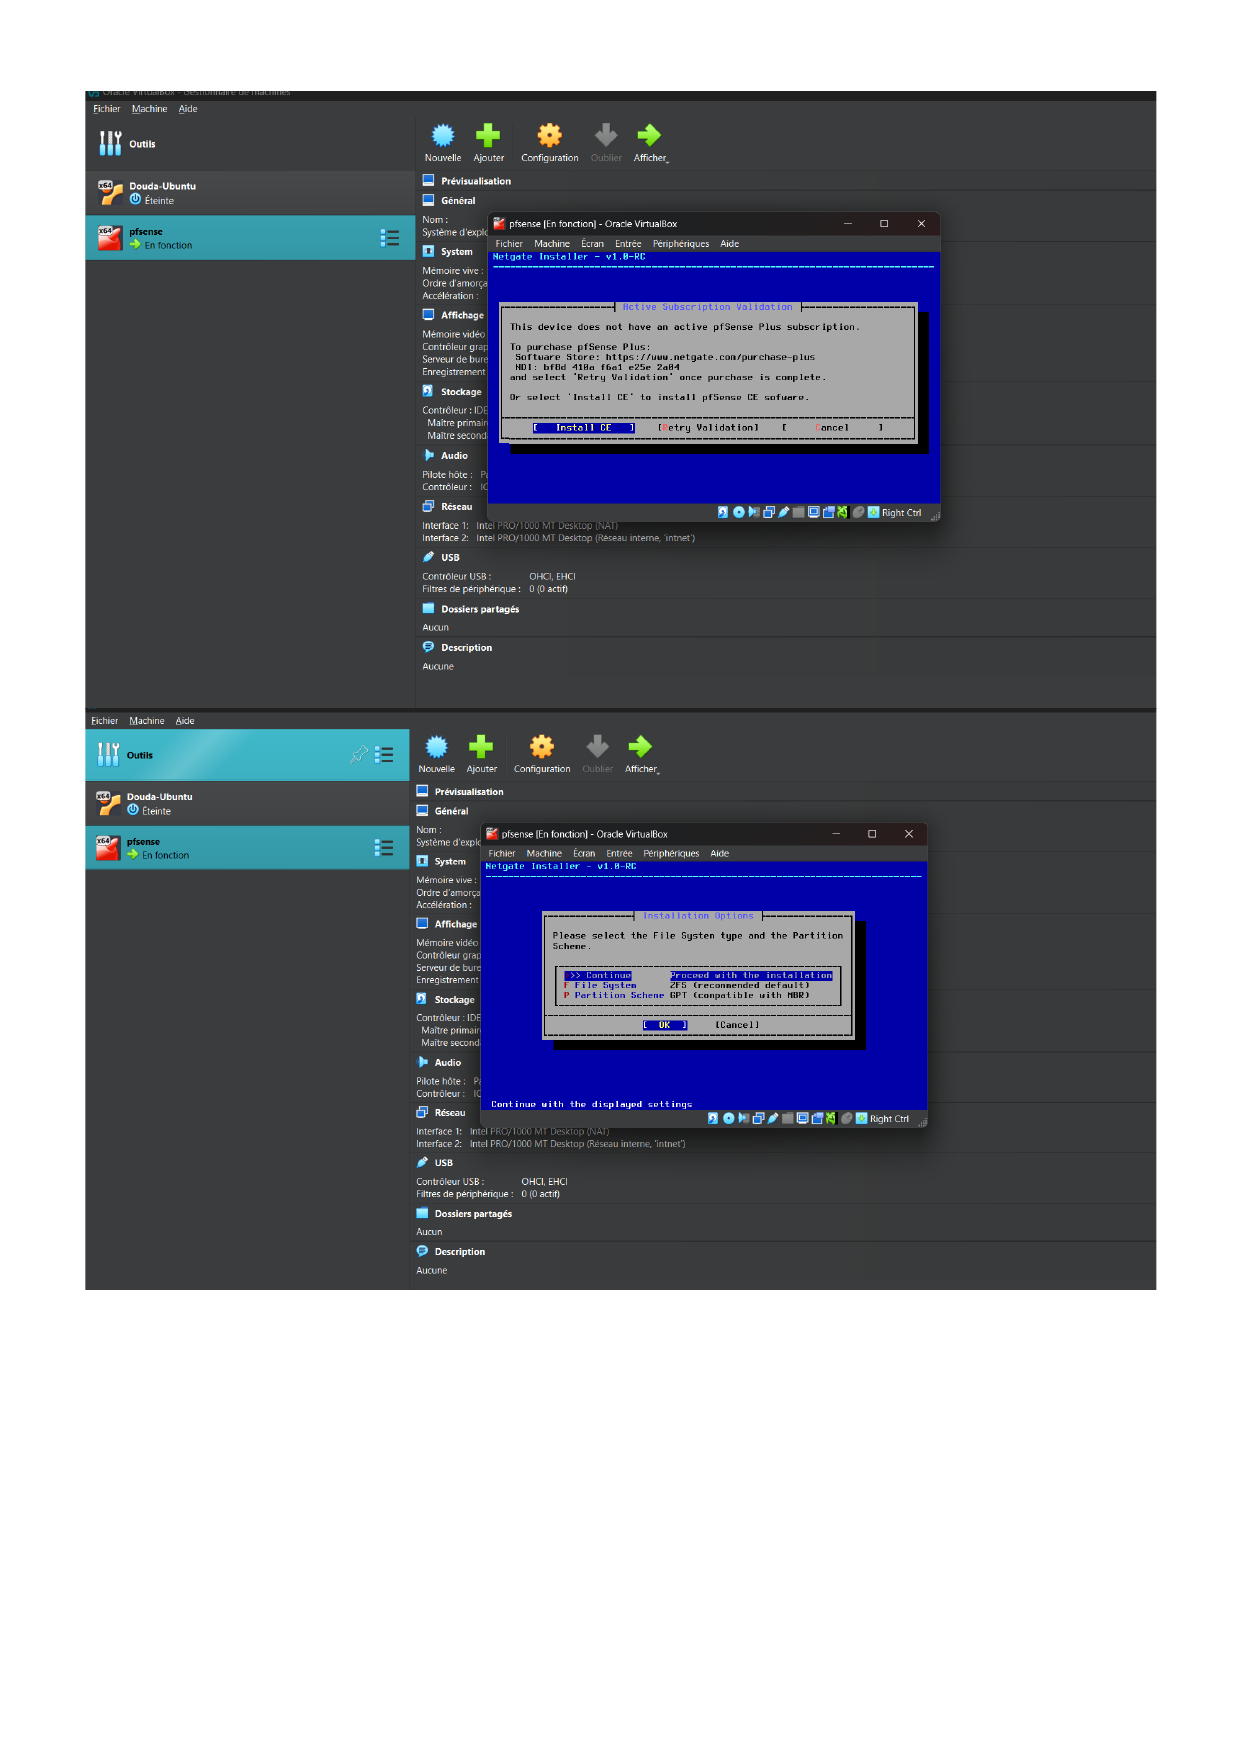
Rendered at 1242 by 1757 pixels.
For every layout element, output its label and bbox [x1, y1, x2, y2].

picture [85, 91, 1157, 1290]
